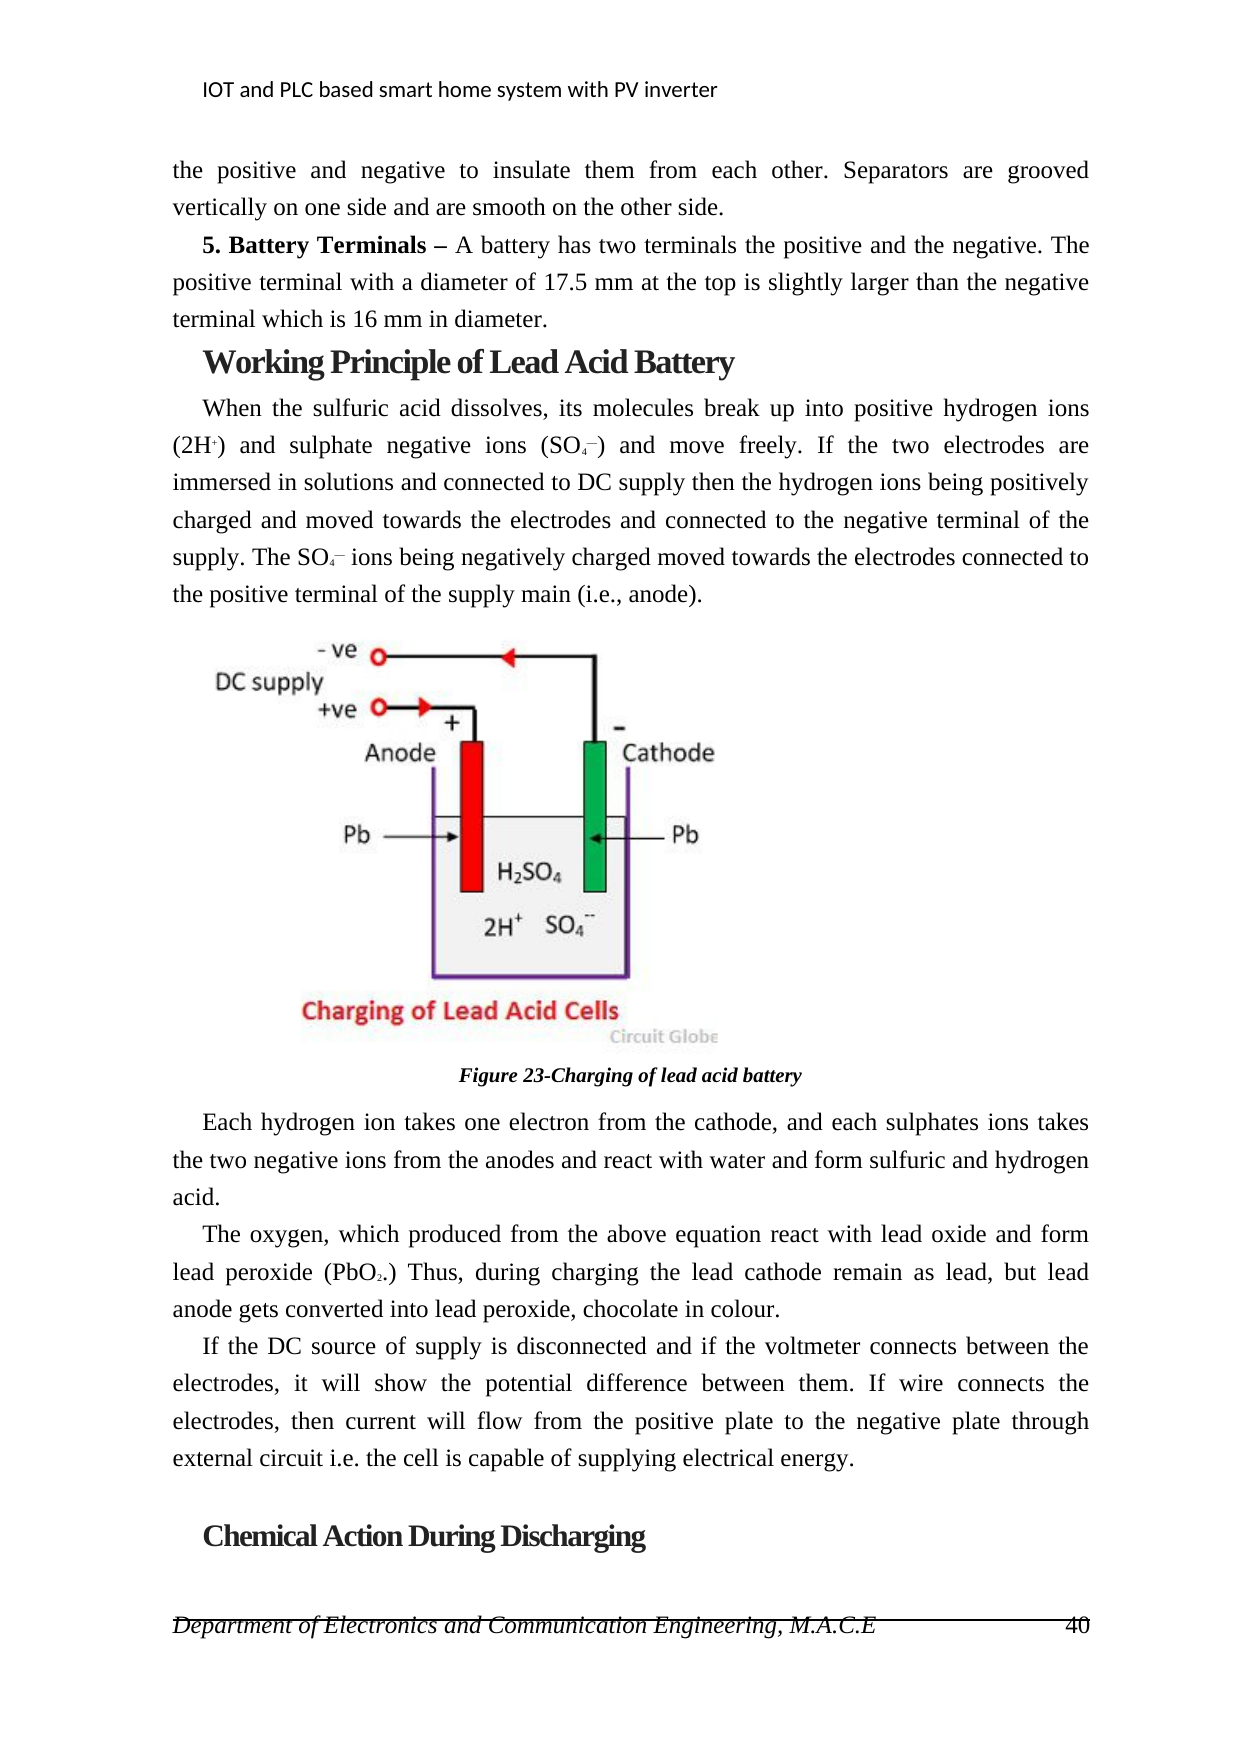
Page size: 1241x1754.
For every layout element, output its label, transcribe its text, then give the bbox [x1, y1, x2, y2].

text When the sulfuric acid dissolves, its molecules break up into positive hydrogen ions (2H+) and sulphate negative ions (SO4—) and move freely. If the two electrodes are immersed in solutions and connected to DC supply then the hydrogen ions being positively charged and moved towards the electrodes and connected to the negative terminal of the supply. The SO4— ions being negatively charged moved towards the electrodes connected to the positive terminal of the supply main (i.e., anode). [172, 393, 1090, 608]
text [172, 155, 1090, 221]
text Working Principle of Lead Acid Battery [172, 342, 1090, 381]
text 5. Battery Terminals – A battery has two terminals the positive and the negative. The positive terminal with a diameter of 17.5 mm at the top is slightly larger than the negative terminal which is 16 mm in diameter. [172, 230, 1090, 333]
text Each hydrogen ion takes one electron from the cathode, and each sulphates ions takes the two negative ions from the anodes and react with water and form sulfuric and hydrogen acid. [172, 1107, 1090, 1211]
text If the DC source of supply is disconnected and if the voltmeter connects between the electrodes, it will show the potential difference between them. If wire connects the electrodes, then current will flow from the positive plate to the negative plate through external circuit i.e. the cell is capable of supplying electrical energy. [172, 1331, 1090, 1472]
text The oxygen, which produced from the above equation react with lead oxide and form lead peroxide (PbO2.) Thus, during charging the lead cathode remain as lead, but lead anode gets converted into lead peroxide, chocolate in colour. [172, 1219, 1090, 1323]
picture [202, 616, 718, 1054]
text Figure 23-Charging of lead acid battery [172, 1062, 1090, 1087]
text Chemical Action During Discharging [172, 1518, 1090, 1553]
